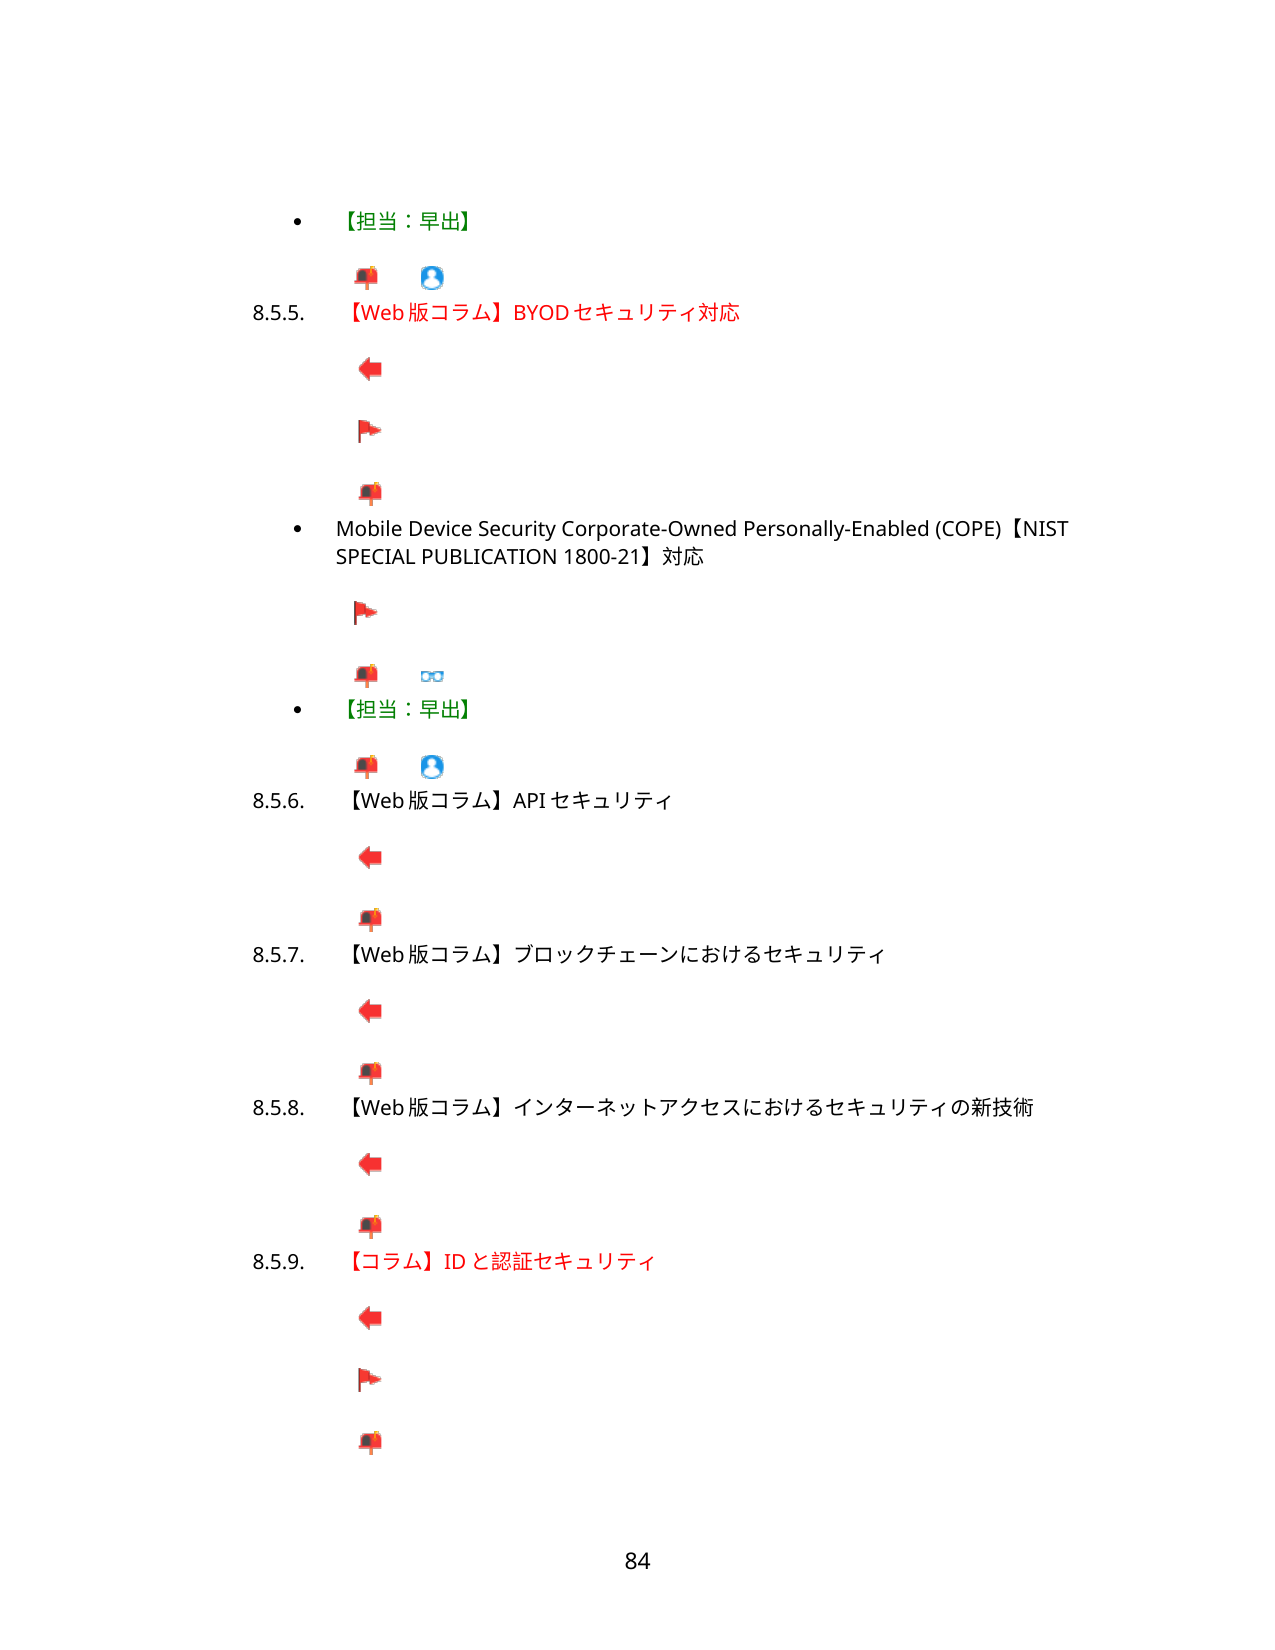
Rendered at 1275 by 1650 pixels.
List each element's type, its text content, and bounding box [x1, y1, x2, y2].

picture [354, 755, 378, 779]
list Mobile Device Security Corporate-Owned Personally-Enabled (COPE)【NIST SPECIAL PUBLICATION 1800-21】対応 [294, 514, 1098, 571]
picture [358, 999, 382, 1023]
picture [358, 420, 382, 443]
picture [358, 1062, 382, 1085]
picture [354, 664, 378, 688]
picture [358, 908, 382, 932]
picture [421, 266, 444, 290]
list 【担当：早出】 [294, 207, 1098, 235]
list 【Web版コラム】APIセキュリティ [252, 786, 1098, 815]
picture [354, 601, 378, 625]
picture [421, 755, 444, 779]
picture [358, 1306, 382, 1330]
picture [421, 664, 444, 688]
picture [358, 1153, 382, 1176]
list 【Web版コラム】インターネットアクセスにおけるセキュリティの新技術 [252, 1093, 1098, 1122]
picture [358, 1215, 382, 1239]
picture [358, 1368, 382, 1392]
list 【コラム】IDと認証セキュリティ [252, 1247, 1098, 1275]
picture [358, 357, 382, 381]
picture [358, 1431, 382, 1455]
list 【Web版コラム】BYODセキュリティ対応 [252, 298, 1098, 326]
picture [354, 266, 378, 290]
picture [358, 482, 382, 506]
list 【担当：早出】 [294, 696, 1098, 724]
list 【Web版コラム】ブロックチェーンにおけるセキュリティ [252, 940, 1098, 968]
picture [358, 846, 382, 869]
